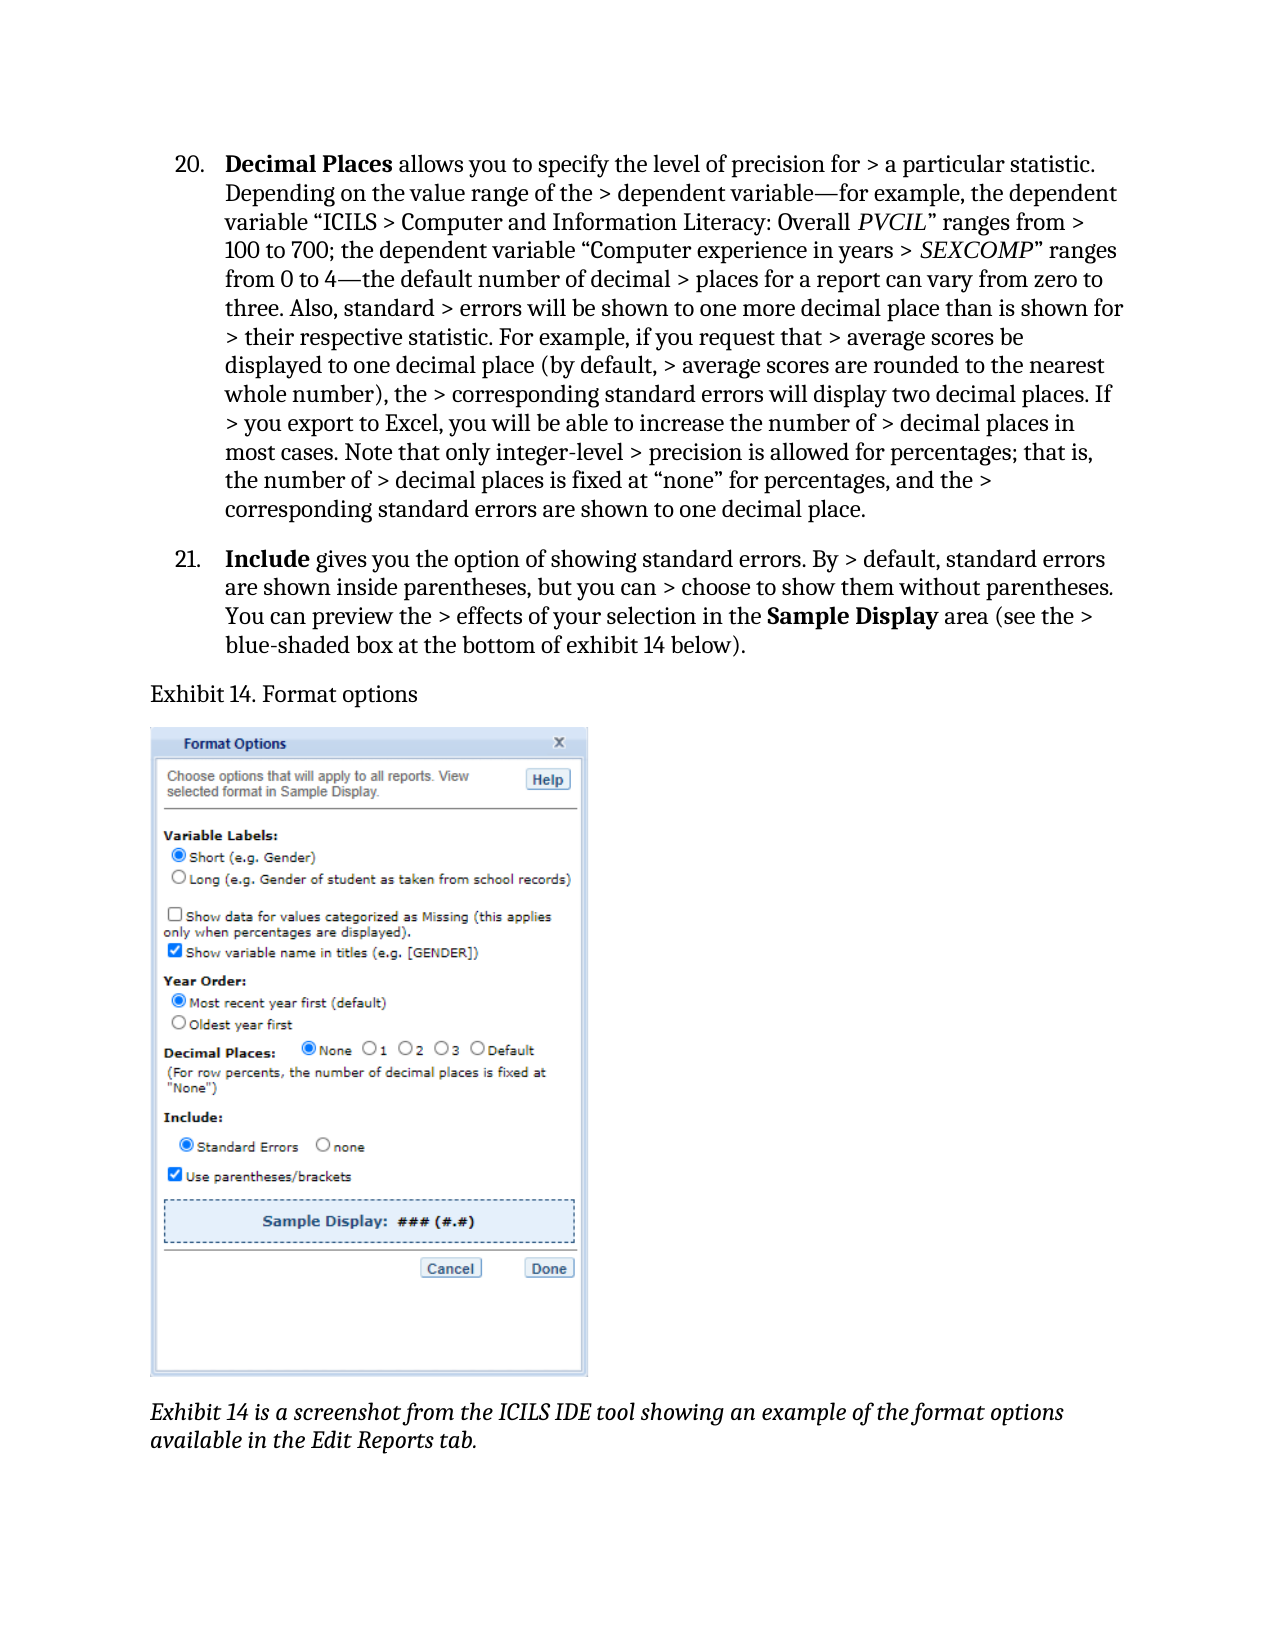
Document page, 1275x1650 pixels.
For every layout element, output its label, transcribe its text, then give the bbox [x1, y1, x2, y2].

picture [150, 727, 589, 1377]
text Exhibit 14 is a screenshot from the ICILS IDE tool showing an example of the format options available in the Edit Reports tab. [150, 1398, 1125, 1455]
list Decimal Places allows you to specify the level of precision for > a particular statistic. Depending on the value range of the > dependent variable—for example, the dependent variable “ICILS > Computer and Information Literacy: Overall ” ranges from > 100 to 700; the dependent variable “Computer experience in years > ” ranges from 0 to 4—the default number of decimal > places for a report can vary from zero to three. Also, standard > errors will be shown to one more decimal place than is shown for > their respective statistic. For example, if you request that > average scores be displayed to one decimal place (by default, > average scores are rounded to the nearest whole number), the > corresponding standard errors will display two decimal places. If > you export to Excel, you will be able to increase the number of > decimal places in most cases. Note that only integer-level > precision is allowed for percentages; that is, the number of > decimal places is fixed at “none” for percentages, and the > corresponding standard errors are shown to one decimal place. [175, 150, 1125, 524]
list Include gives you the option of showing standard errors. By > default, standard errors are shown inside parentheses, but you can > choose to show them without parentheses. You can preview the > effects of your selection in the Sample Display area (see the > blue‑shaded box at the bottom of exhibit 14 below). [175, 544, 1125, 659]
text Exhibit 14. Format options [150, 680, 1125, 709]
